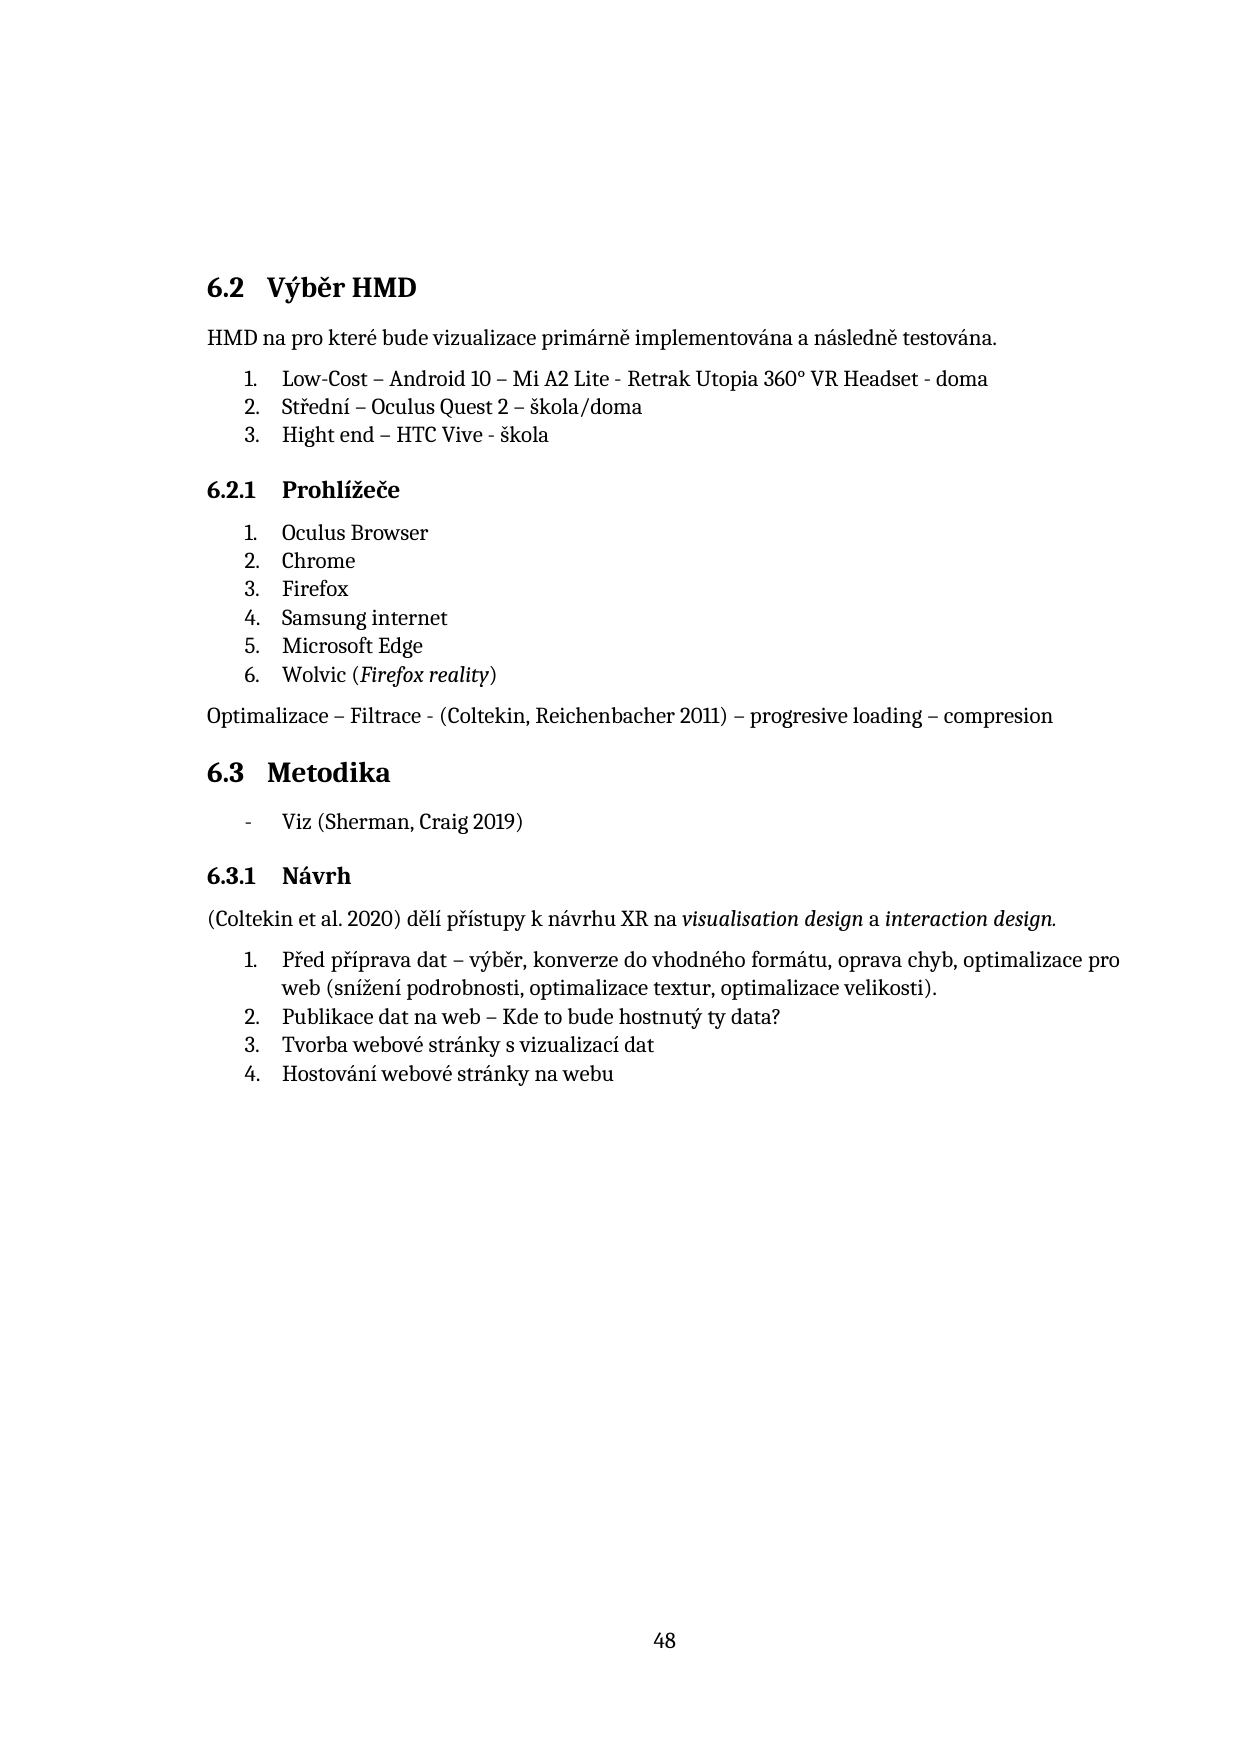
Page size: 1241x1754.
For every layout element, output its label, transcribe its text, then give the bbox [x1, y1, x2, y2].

list Firefox [244, 576, 1122, 602]
text HMD na pro které bude vizualizace primárně implementována a následně testována. [207, 324, 1122, 351]
text (Coltekin et al. 2020) dělí přístupy k návrhu XR na visualisation design a interaction design. [207, 906, 1122, 932]
subtitle Prohlížeče [207, 476, 1122, 504]
list Wolvic (Firefox reality) [244, 661, 1122, 688]
text Optimalizace – Filtrace - (Coltekin, Reichenbacher 2011) – progresive loading – compresion [207, 702, 1122, 729]
subtitle Návrh [207, 862, 1122, 891]
list Hight end – HTC Vive - škola [244, 422, 1122, 449]
list Tvorba webové stránky s vizualizací dat [244, 1032, 1122, 1058]
list Low-Cost – Android 10 – Mi A2 Lite - Retrak Utopia 360° VR Headset - doma [244, 365, 1122, 392]
list Samsung internet [244, 604, 1122, 631]
list Publikace dat na web – Kde to bude hostnutý ty data? [244, 1003, 1122, 1030]
list Před příprava dat – výběr, konverze do vhodného formátu, oprava chyb, optimalizace pro web (snížení podrobnosti, optimalizace textur, optimalizace velikosti). [244, 947, 1122, 1001]
subtitle Výběr HMD [207, 272, 1122, 305]
list Viz (Sherman, Craig 2019) [244, 809, 1122, 835]
list Oculus Browser [244, 519, 1122, 546]
list Střední – Oculus Quest 2 – škola/doma [244, 394, 1122, 420]
list Microsoft Edge [244, 633, 1122, 659]
list Chrome [244, 548, 1122, 574]
subtitle Metodika [207, 756, 1122, 789]
list Hostování webové stránky na webu [244, 1060, 1122, 1087]
